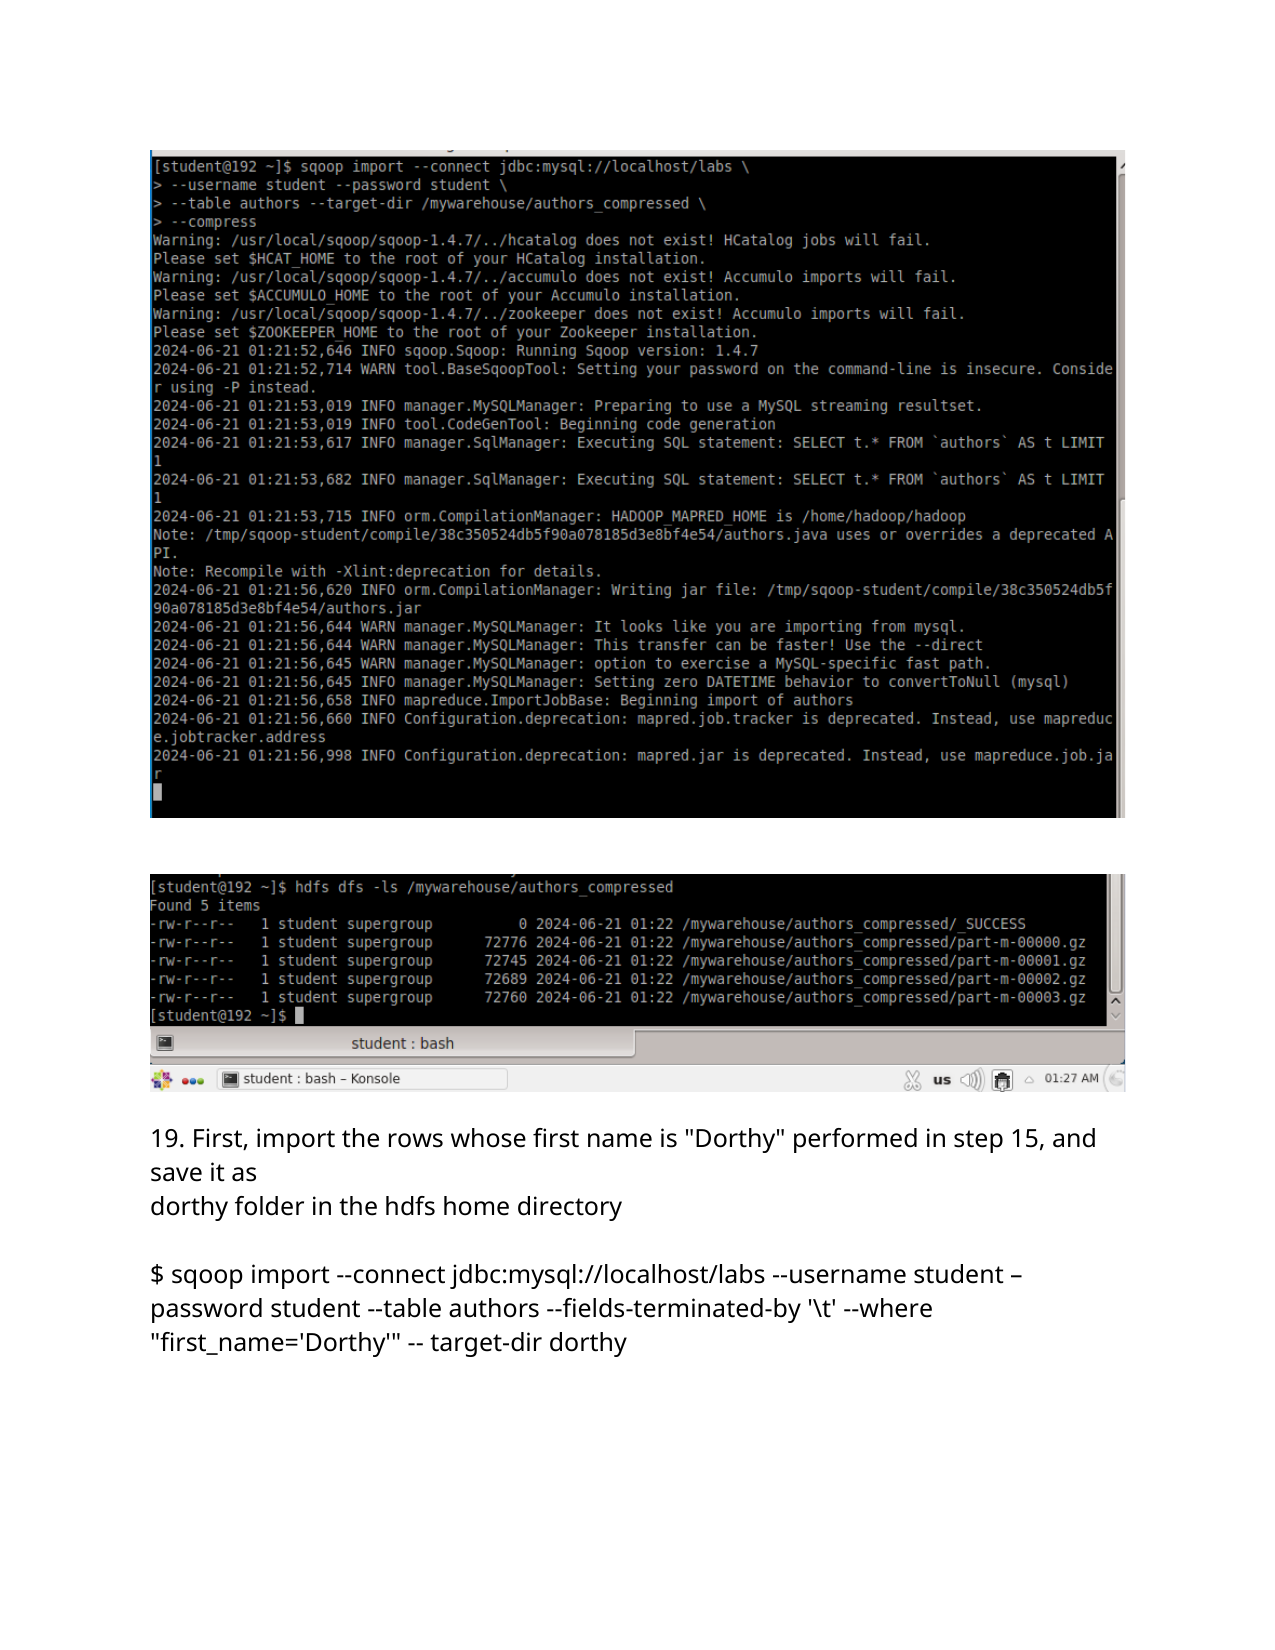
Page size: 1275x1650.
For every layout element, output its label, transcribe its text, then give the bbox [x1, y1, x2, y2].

text $ sqoop import --connect jdbc:mysql://localhost/labs --username student –password student --table authors --fields-terminated-by '\t' --where "first_name='Dorthy'" -- target-dir dorthy [150, 1257, 1125, 1359]
text dorthy folder in the hdfs home directory [150, 1188, 1125, 1223]
picture [150, 150, 1125, 818]
text 19. First, import the rows whose first name is "Dorthy" performed in step 15, and save it as [150, 1120, 1125, 1188]
picture [150, 874, 1125, 1092]
